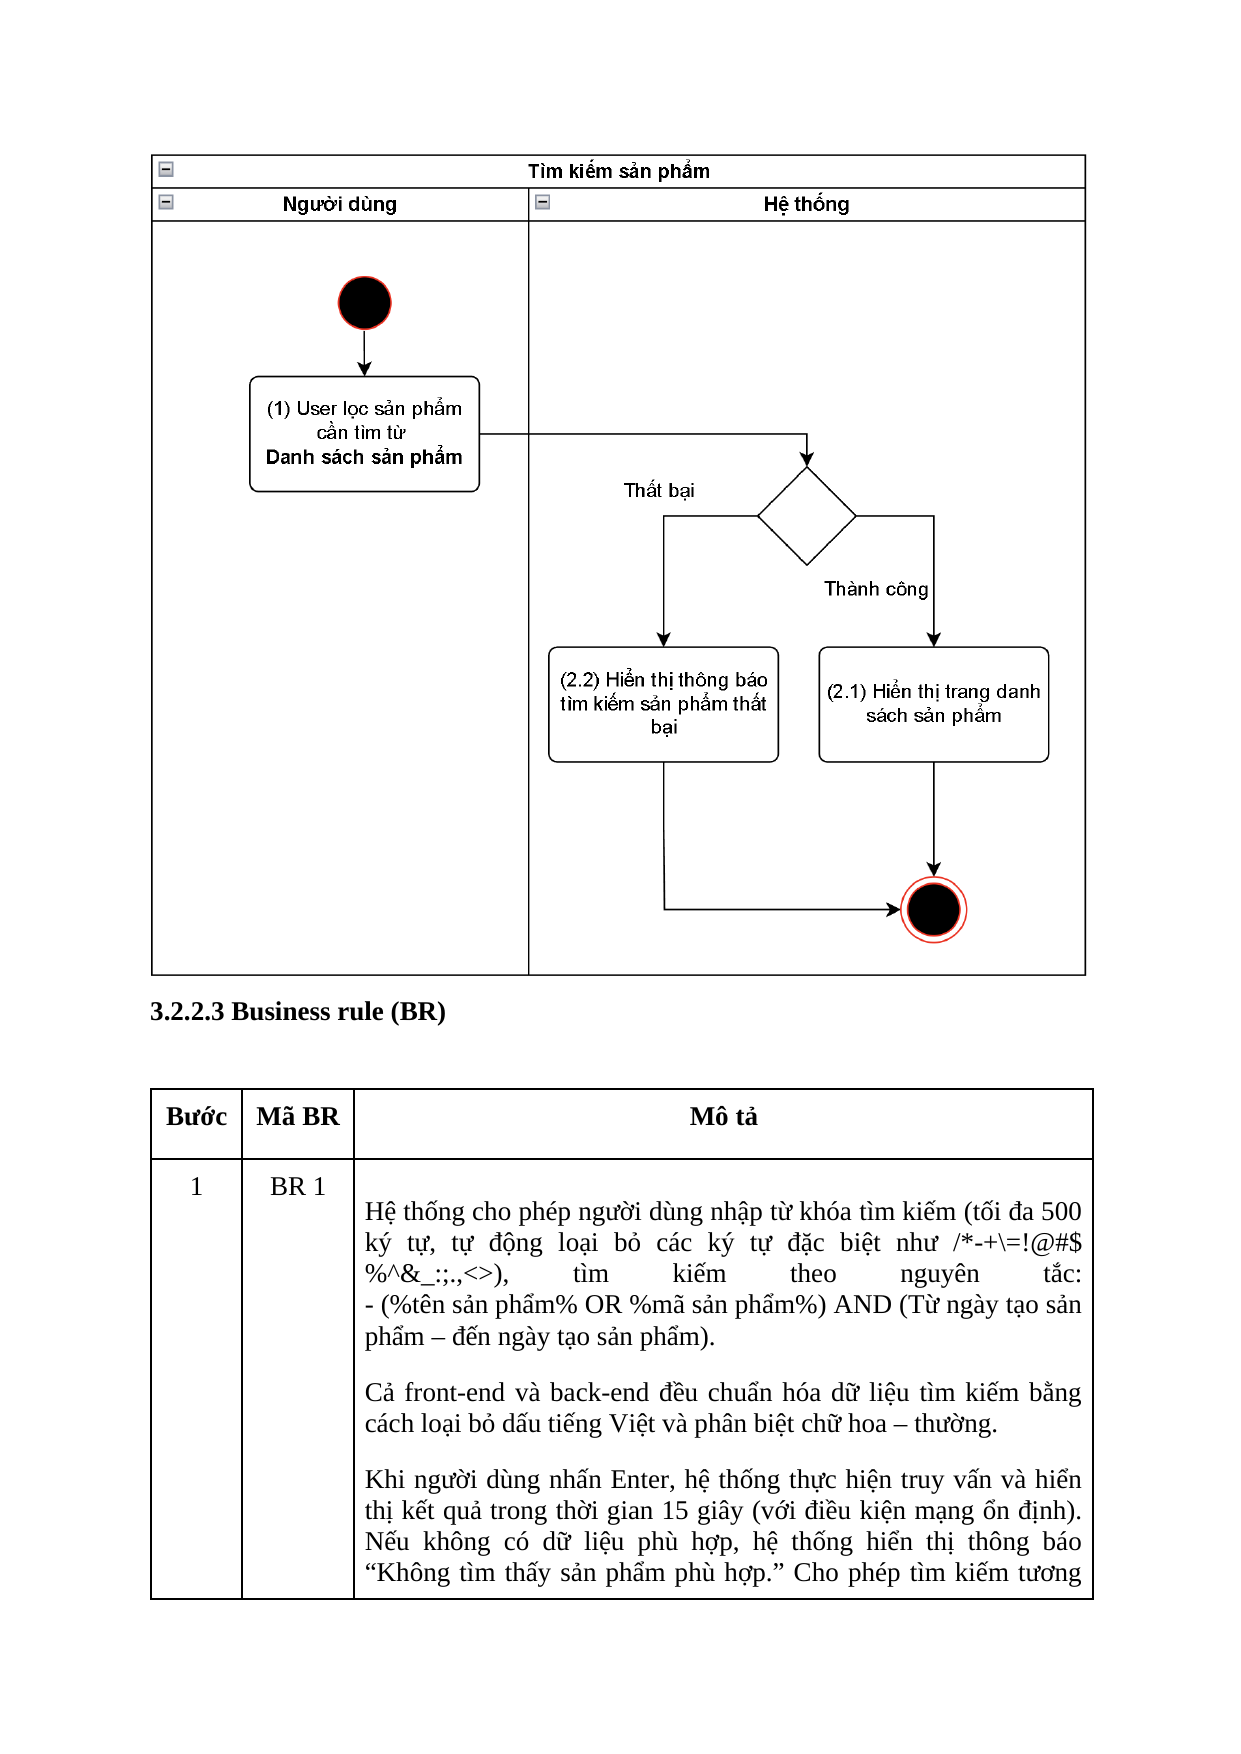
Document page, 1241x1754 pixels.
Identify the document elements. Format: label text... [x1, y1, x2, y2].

text 3.2.2.3 Business rule (BR) [150, 995, 1090, 1026]
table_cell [355, 1160, 1092, 1598]
table_header Bước [152, 1090, 241, 1158]
table_header Mô tả [355, 1090, 1092, 1158]
table_cell 1 [152, 1160, 241, 1598]
picture [150, 150, 1091, 980]
table_cell BR 1 [243, 1160, 353, 1598]
table_header Mã BR [243, 1090, 353, 1158]
